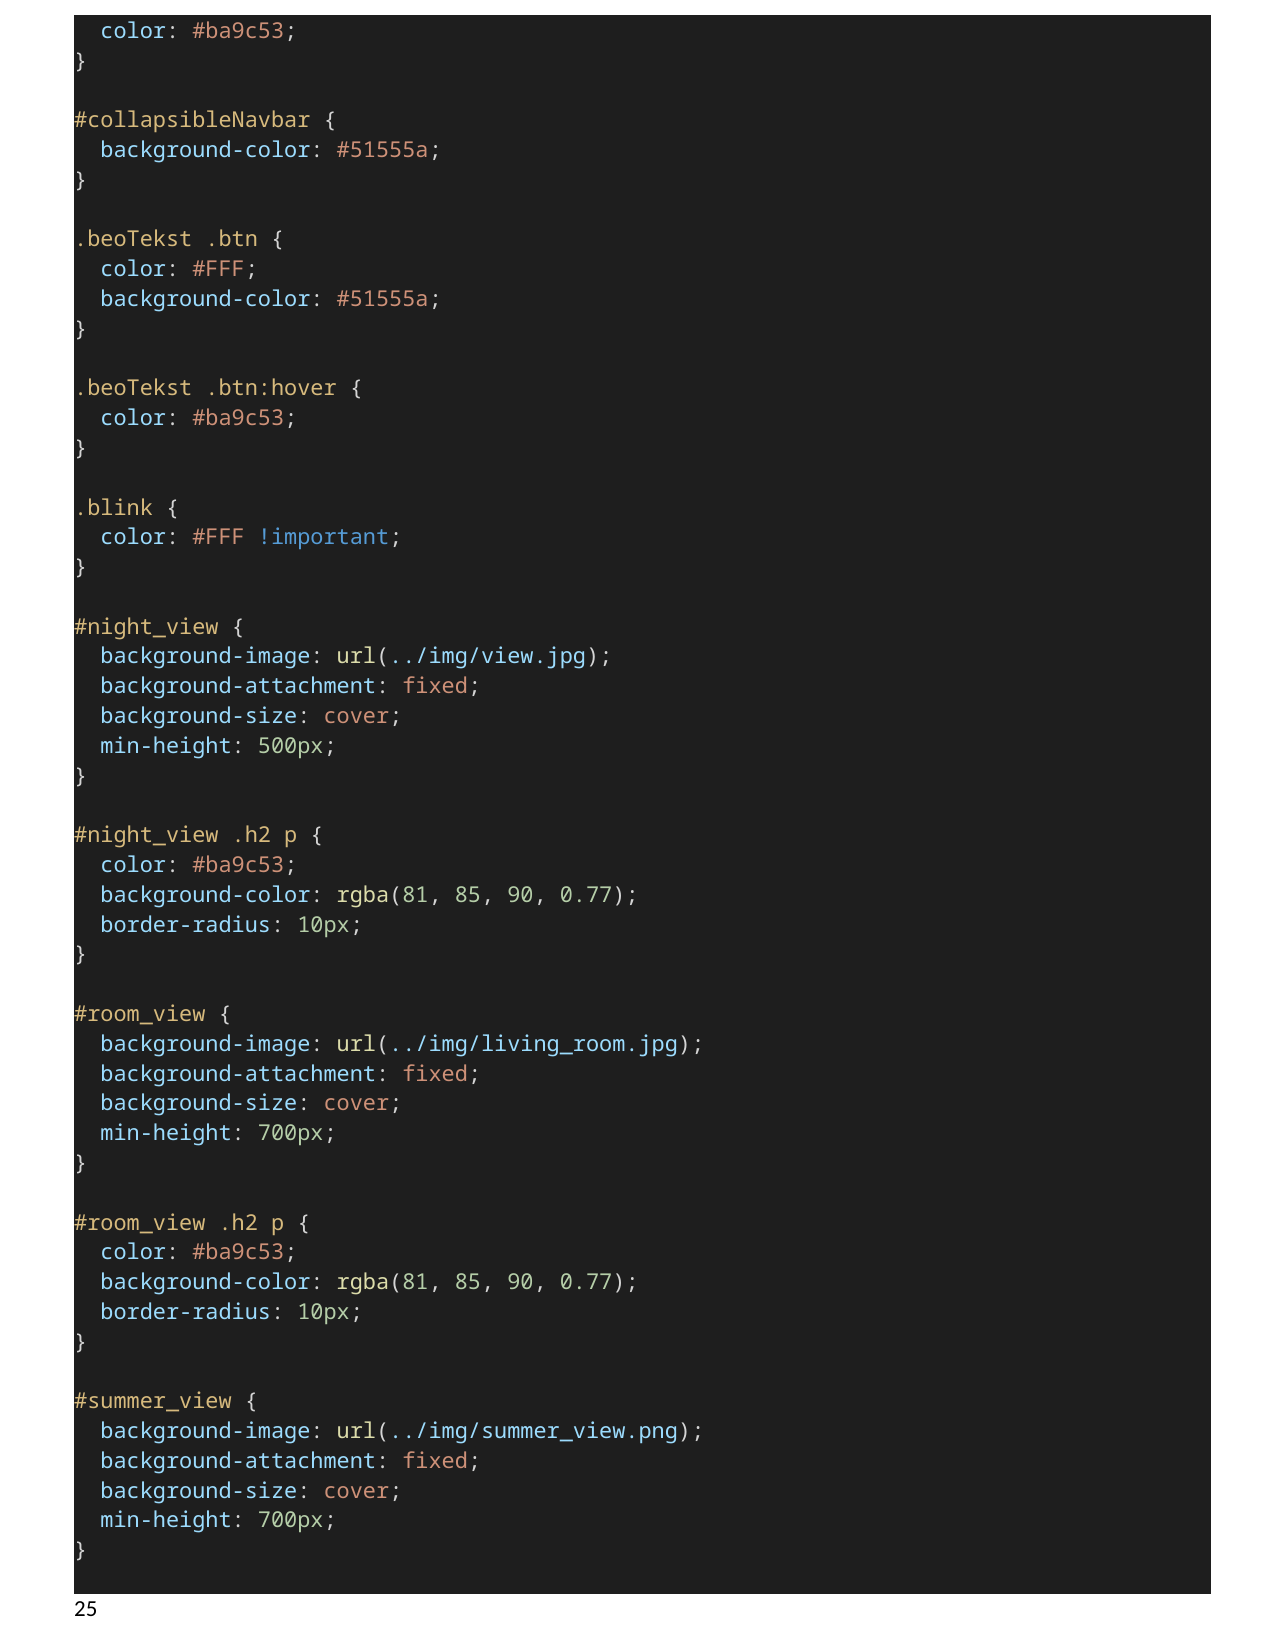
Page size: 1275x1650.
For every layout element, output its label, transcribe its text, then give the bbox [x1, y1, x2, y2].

text min-height: 700px; [74, 1504, 1211, 1534]
text min-height: 700px; [74, 1117, 1211, 1147]
text background-color: rgba(81, 85, 90, 0.77); [74, 879, 1211, 908]
text } [74, 1326, 1211, 1355]
text color: #FFF; [74, 253, 1211, 283]
text border-radius: 10px; [74, 908, 1211, 938]
text } [74, 551, 1211, 581]
text } [74, 1534, 1211, 1564]
text background-attachment: fixed; [74, 1057, 1211, 1087]
text min-height: 500px; [74, 730, 1211, 759]
text color: #ba9c53; [74, 15, 1211, 44]
text .beoTekst .btn { [74, 223, 1211, 253]
text border-radius: 10px; [74, 1296, 1211, 1326]
text .blink { [74, 491, 1211, 521]
text #night_view { [74, 611, 1211, 640]
text background-color: #51555a; [74, 283, 1211, 313]
text color: #ba9c53; [74, 849, 1211, 879]
text #collapsibleNavbar { [74, 104, 1211, 134]
text } [74, 1147, 1211, 1177]
text color: #FFF !important; [74, 521, 1211, 551]
text color: #ba9c53; [74, 1236, 1211, 1266]
text } [74, 759, 1211, 789]
text background-image: url(../img/living_room.jpg); [74, 1028, 1211, 1057]
text #night_view .h2 p { [74, 819, 1211, 849]
text background-size: cover; [74, 1474, 1211, 1504]
text background-color: #51555a; [74, 134, 1211, 164]
text } [74, 432, 1211, 462]
text background-size: cover; [74, 700, 1211, 730]
text } [74, 938, 1211, 968]
text background-color: rgba(81, 85, 90, 0.77); [74, 1266, 1211, 1296]
text background-attachment: fixed; [74, 670, 1211, 700]
text background-image: url(../img/view.jpg); [74, 640, 1211, 670]
text #room_view .h2 p { [74, 1206, 1211, 1236]
text background-image: url(../img/summer_view.png); [74, 1415, 1211, 1445]
text color: #ba9c53; [74, 402, 1211, 432]
text } [74, 164, 1211, 193]
text #summer_view { [74, 1385, 1211, 1415]
text background-size: cover; [74, 1087, 1211, 1117]
text } [74, 44, 1211, 74]
text #room_view { [74, 998, 1211, 1028]
text background-attachment: fixed; [74, 1445, 1211, 1474]
text .beoTekst .btn:hover { [74, 372, 1211, 402]
text } [74, 313, 1211, 342]
